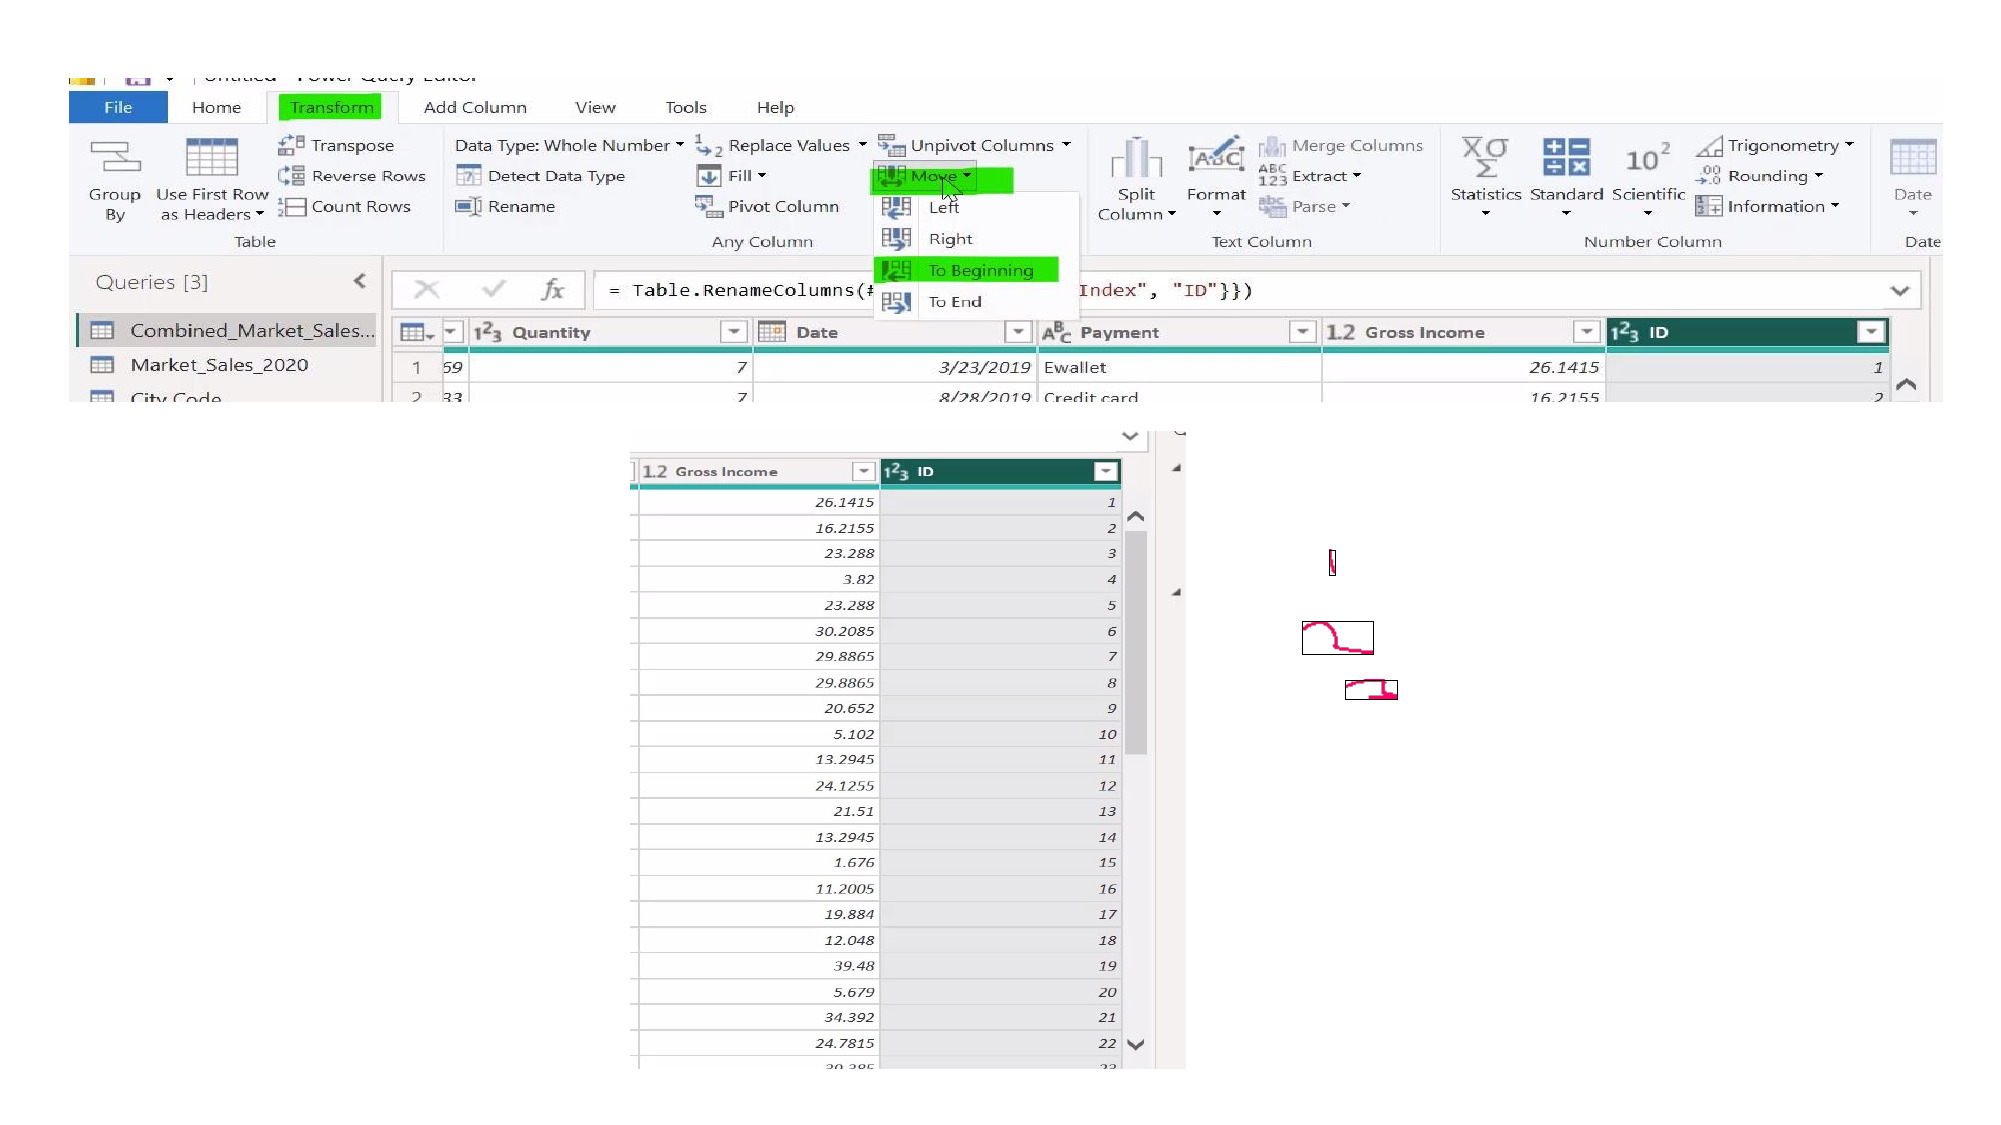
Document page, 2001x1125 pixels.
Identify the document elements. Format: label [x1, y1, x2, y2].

picture [630, 431, 1186, 1069]
picture [1303, 622, 1373, 654]
picture [1346, 681, 1397, 699]
picture [69, 78, 1943, 402]
picture [1330, 551, 1335, 575]
